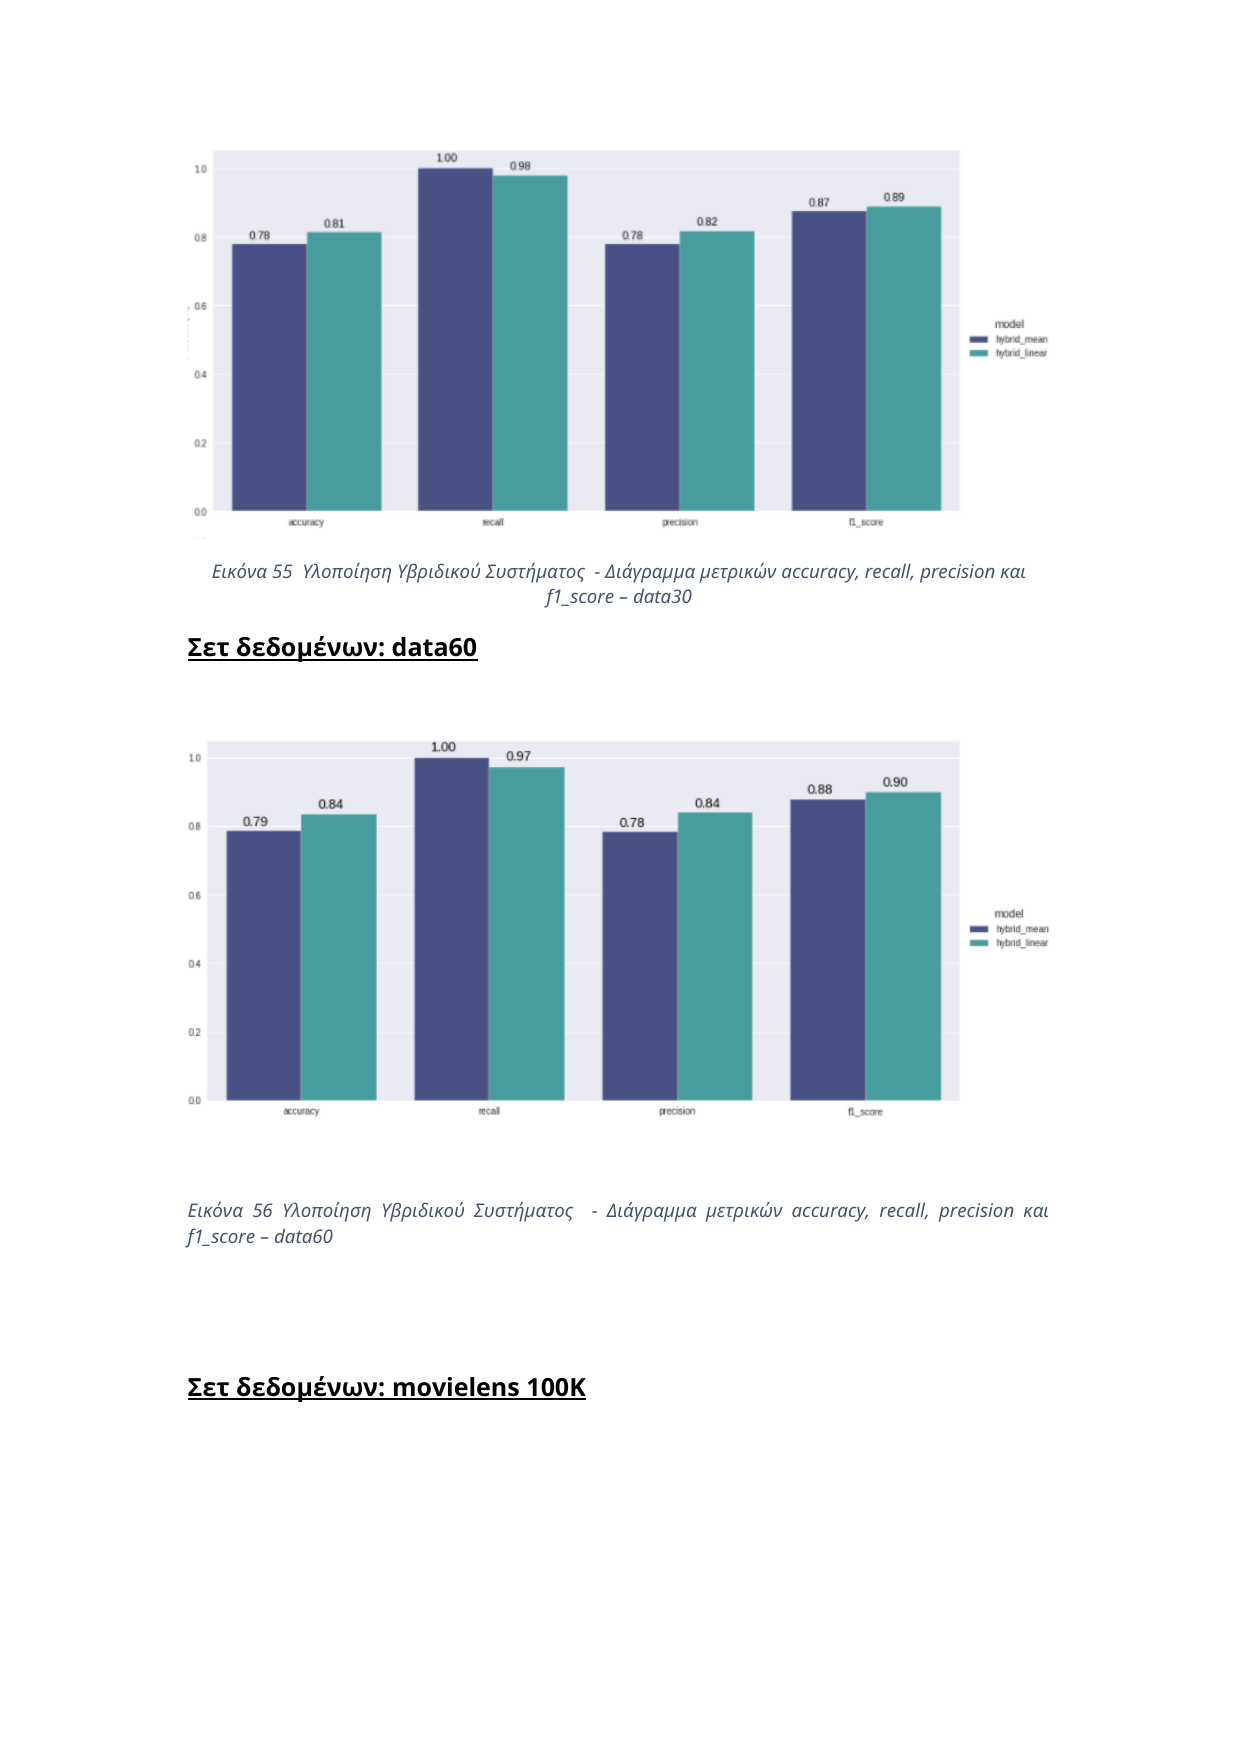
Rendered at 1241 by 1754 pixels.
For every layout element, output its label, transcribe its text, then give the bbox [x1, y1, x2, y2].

picture [187, 150, 1053, 539]
text Σετ δεδομένων: movielens 100K [187, 1369, 1053, 1403]
picture [187, 737, 1053, 1125]
text Σετ δεδομένων: data60 [187, 630, 1053, 664]
text Εικόνα 56 Yλοποίηση Υβριδικού Συστήματος - Διάγραμμα μετρικών accuracy, recall, precision και f1_score – data60 [187, 1197, 1053, 1248]
text Εικόνα 55 Yλοποίηση Υβριδικού Συστήματος - Διάγραμμα μετρικών accuracy, recall, precision και f1_score – data30 [187, 558, 1053, 609]
